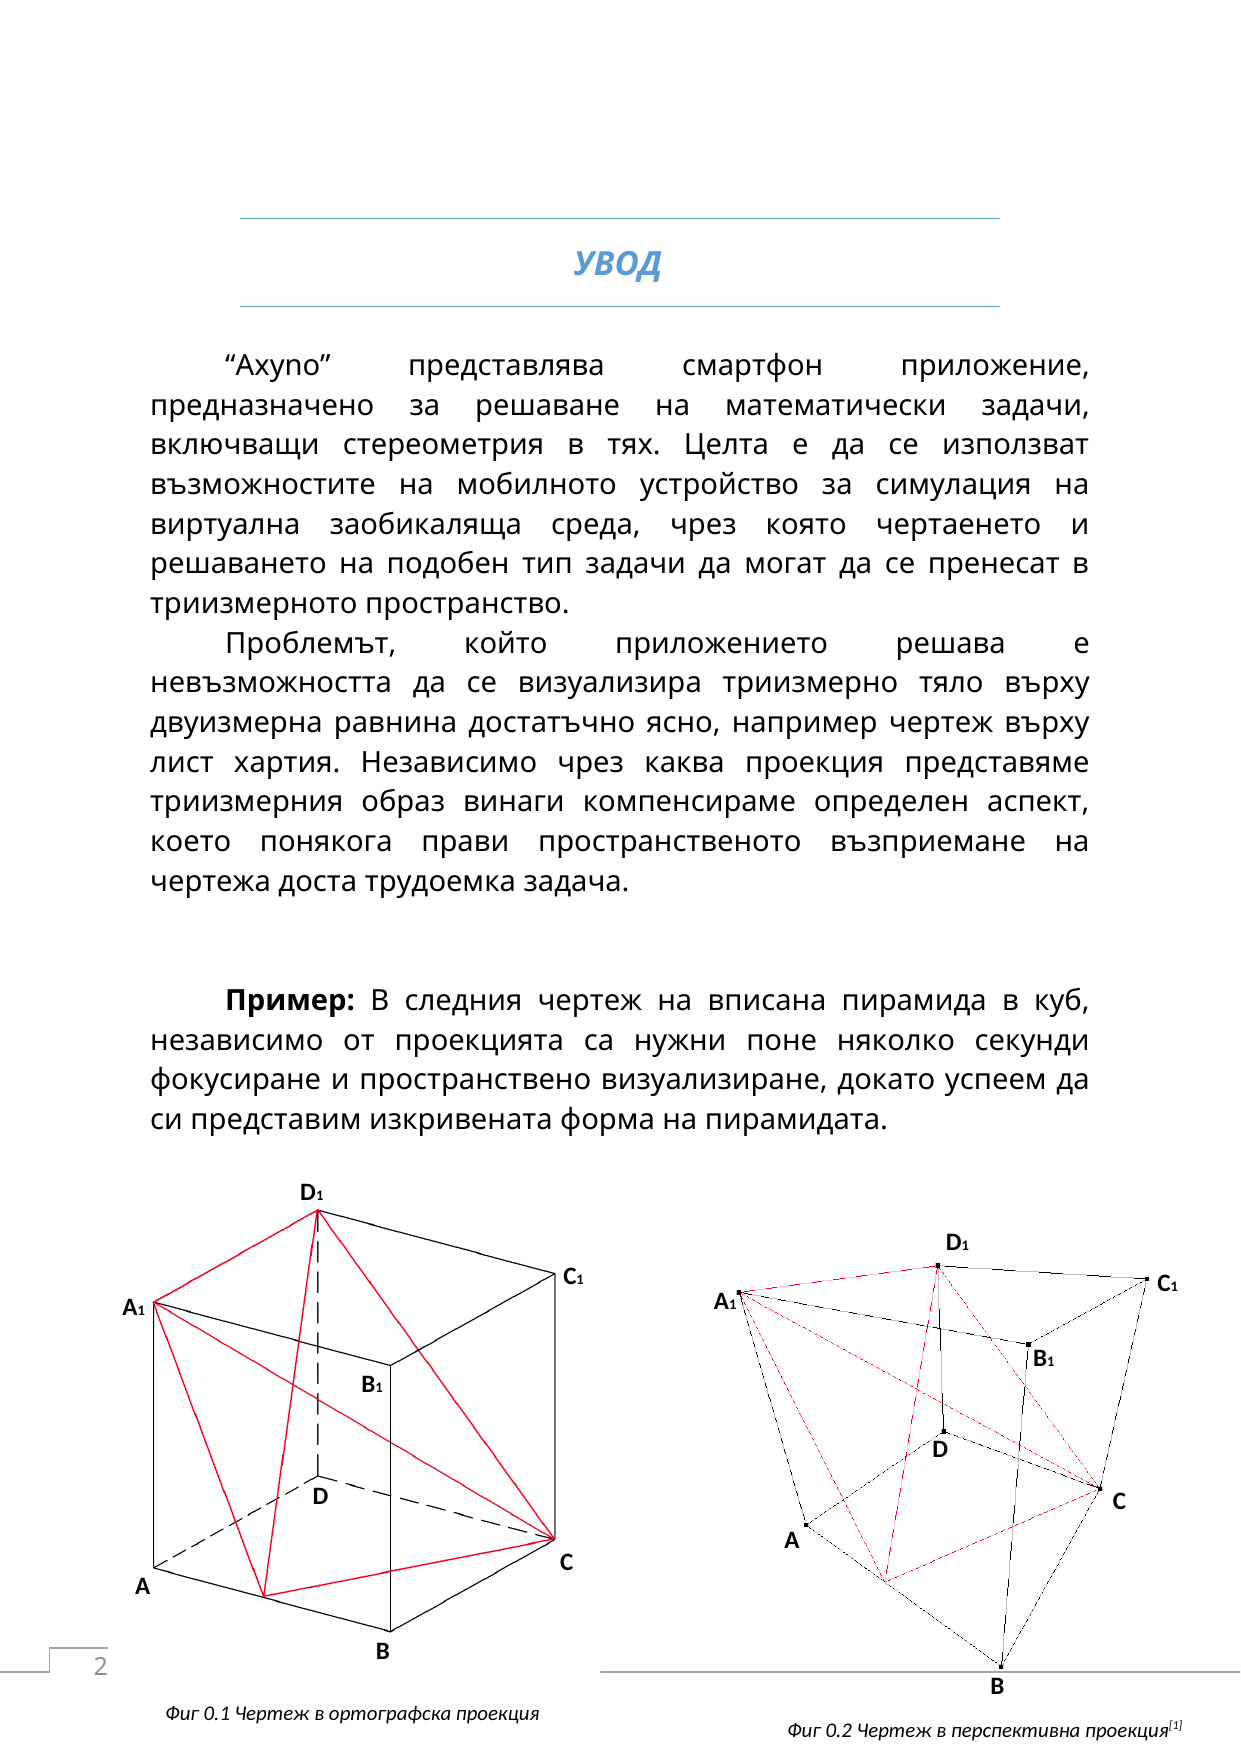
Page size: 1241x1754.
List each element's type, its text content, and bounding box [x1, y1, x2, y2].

text УВОД [240, 219, 1000, 306]
text “Axyno” представлява смартфон приложение, предназначено за решаване на математически задачи, включващи стереометрия в тях. Целта е да се използват възможностите на мобилното устройство за симулация на виртуална заобикаляща среда, чрез която чертаенето и решаването на подобен тип задачи да могат да се пренесат в триизмерното пространство. [150, 344, 1090, 622]
text Проблемът, който приложението решава е невъзможността да се визуализира триизмерно тяло върху двуизмерна равнина достатъчно ясно, например чертеж върху лист хартия. Независимо чрез каква проекция представяме триизмерния образ винаги компенсираме определен аспект, което понякога прави пространственото възприемане на чертежа доста трудоемка задача. [150, 622, 1090, 900]
text Пример: В следния чертеж на вписана пирамида в куб, независимо от проекцията са нужни поне няколко секунди фокусиране и пространствено визуализиране, докато успеем да си представим изкривената форма на пирамидата. [150, 979, 1090, 1138]
picture [108, 1195, 601, 1688]
picture [707, 1216, 1183, 1692]
